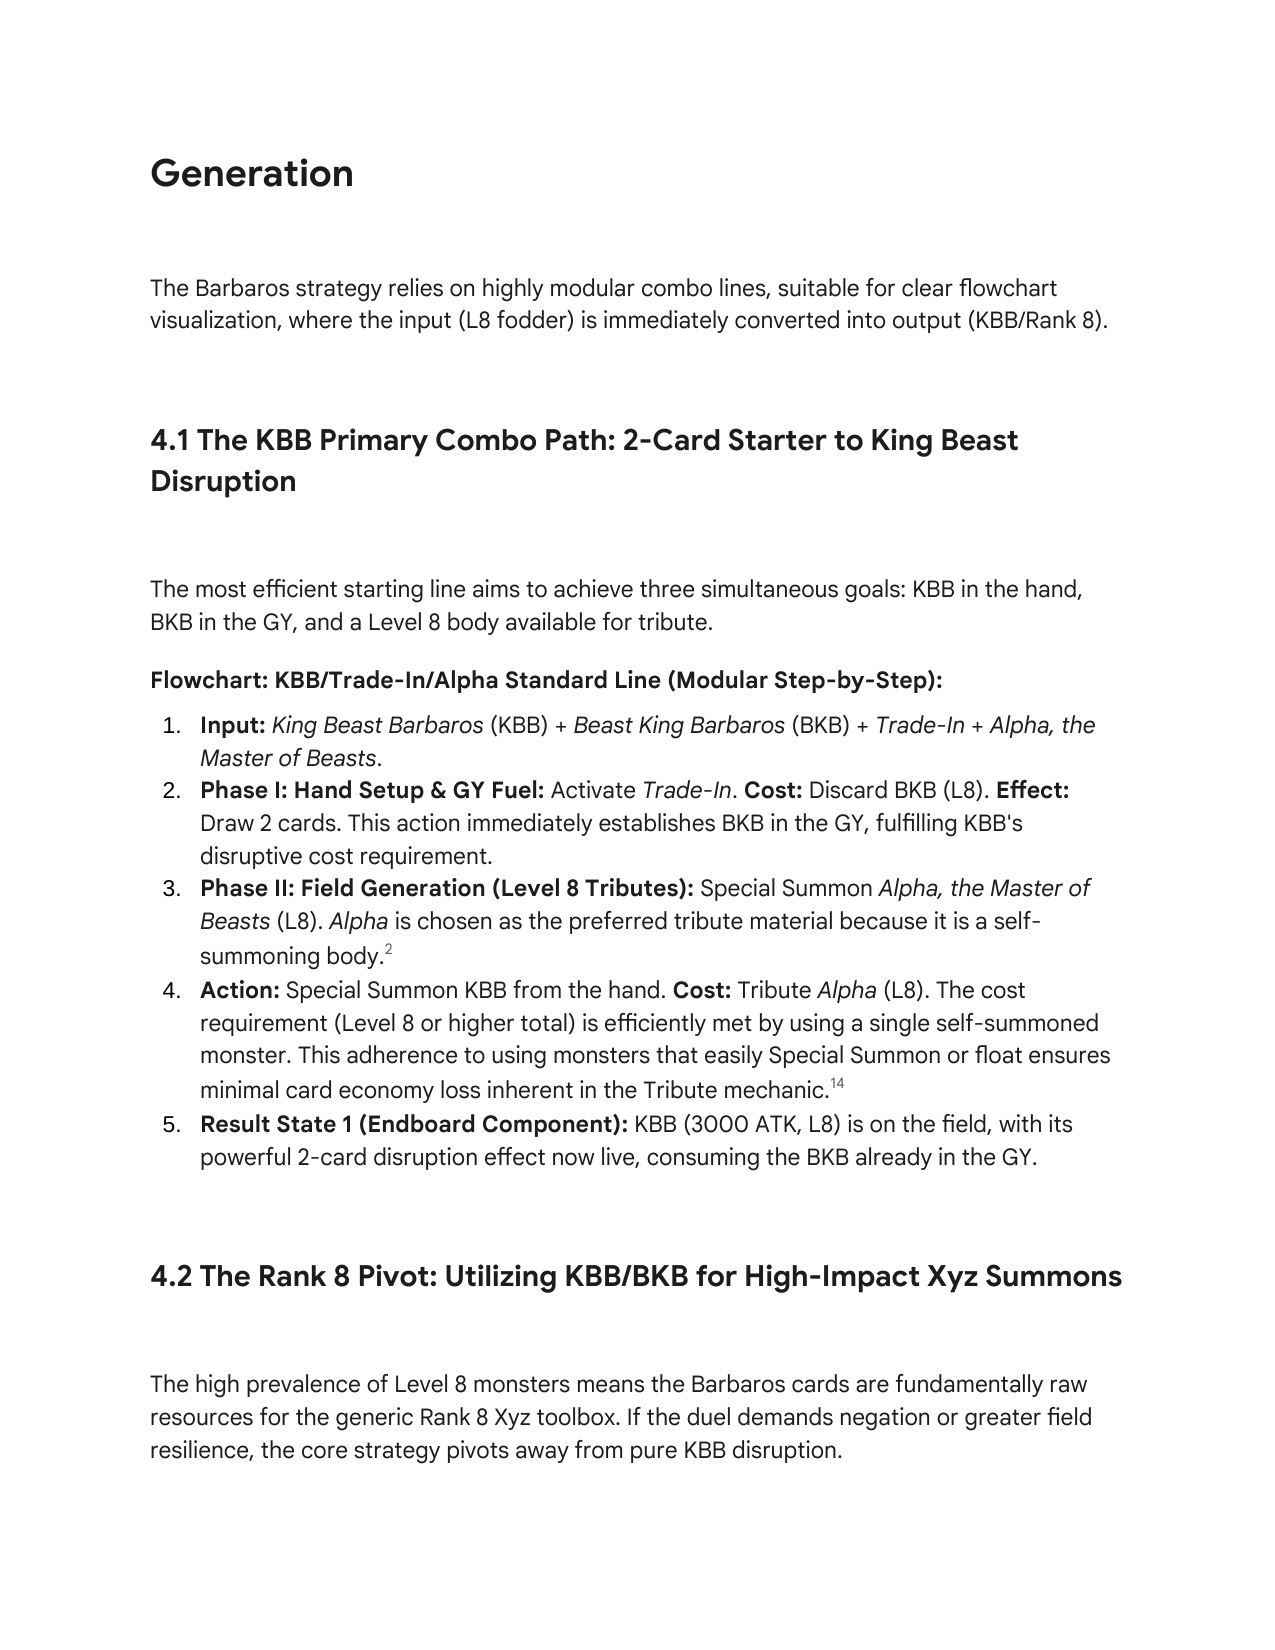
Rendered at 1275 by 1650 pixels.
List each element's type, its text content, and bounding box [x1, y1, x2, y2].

text The high prevalence of Level 8 monsters means the Barbaros cards are fundamentally raw resources for the generic Rank 8 Xyz toolbox. If the duel demands negation or greater field resilience, the core strategy pivots away from pure KBB disruption. [150, 1370, 1125, 1464]
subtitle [150, 150, 1125, 197]
subtitle 4.1 The KBB Primary Combo Path: 2-Card Starter to King Beast Disruption [150, 422, 1125, 500]
list Action: Special Summon KBB from the hand. Cost: Tribute Alpha (L8). The cost requirement (Level 8 or higher total) is efficiently met by using a single self-summoned monster. This adherence to using monsters that easily Special Summon or float ensures minimal card economy loss inherent in the Tribute mechanic.14 [162, 976, 1125, 1106]
list Result State 1 (Endboard Component): KBB (3000 ATK, L8) is on the field, with its powerful 2-card disruption effect now live, consuming the BKB already in the GY. [162, 1110, 1125, 1172]
list Phase I: Hand Setup & GY Fuel: Activate Trade-In. Cost: Discard BKB (L8). Effect: Draw 2 cards. This action immediately establishes BKB in the GY, fulfilling KBB's disruptive cost requirement. [162, 776, 1125, 871]
text The Barbaros strategy relies on highly modular combo lines, suitable for clear flowchart visualization, where the input (L8 fodder) is immediately converted into output (KBB/Rank 8). [150, 274, 1125, 335]
text The most efficient starting line aims to achieve three simultaneous goals: KBB in the hand, BKB in the GY, and a Level 8 body available for tribute. [150, 575, 1125, 637]
subtitle 4.2 The Rank 8 Pivot: Utilizing KBB/BKB for High-Impact Xyz Summons [150, 1258, 1125, 1295]
text Flowchart: KBB/Trade-In/Alpha Standard Line (Modular Step-by-Step): [150, 666, 1125, 694]
list Phase II: Field Generation (Level 8 Tributes): Special Summon Alpha, the Master of Beasts (L8). Alpha is chosen as the preferred tribute material because it is a self-summoning body.2 [162, 874, 1125, 972]
list Input: King Beast Barbaros (KBB) + Beast King Barbaros (BKB) + Trade-In + Alpha, the Master of Beasts. [162, 711, 1125, 772]
